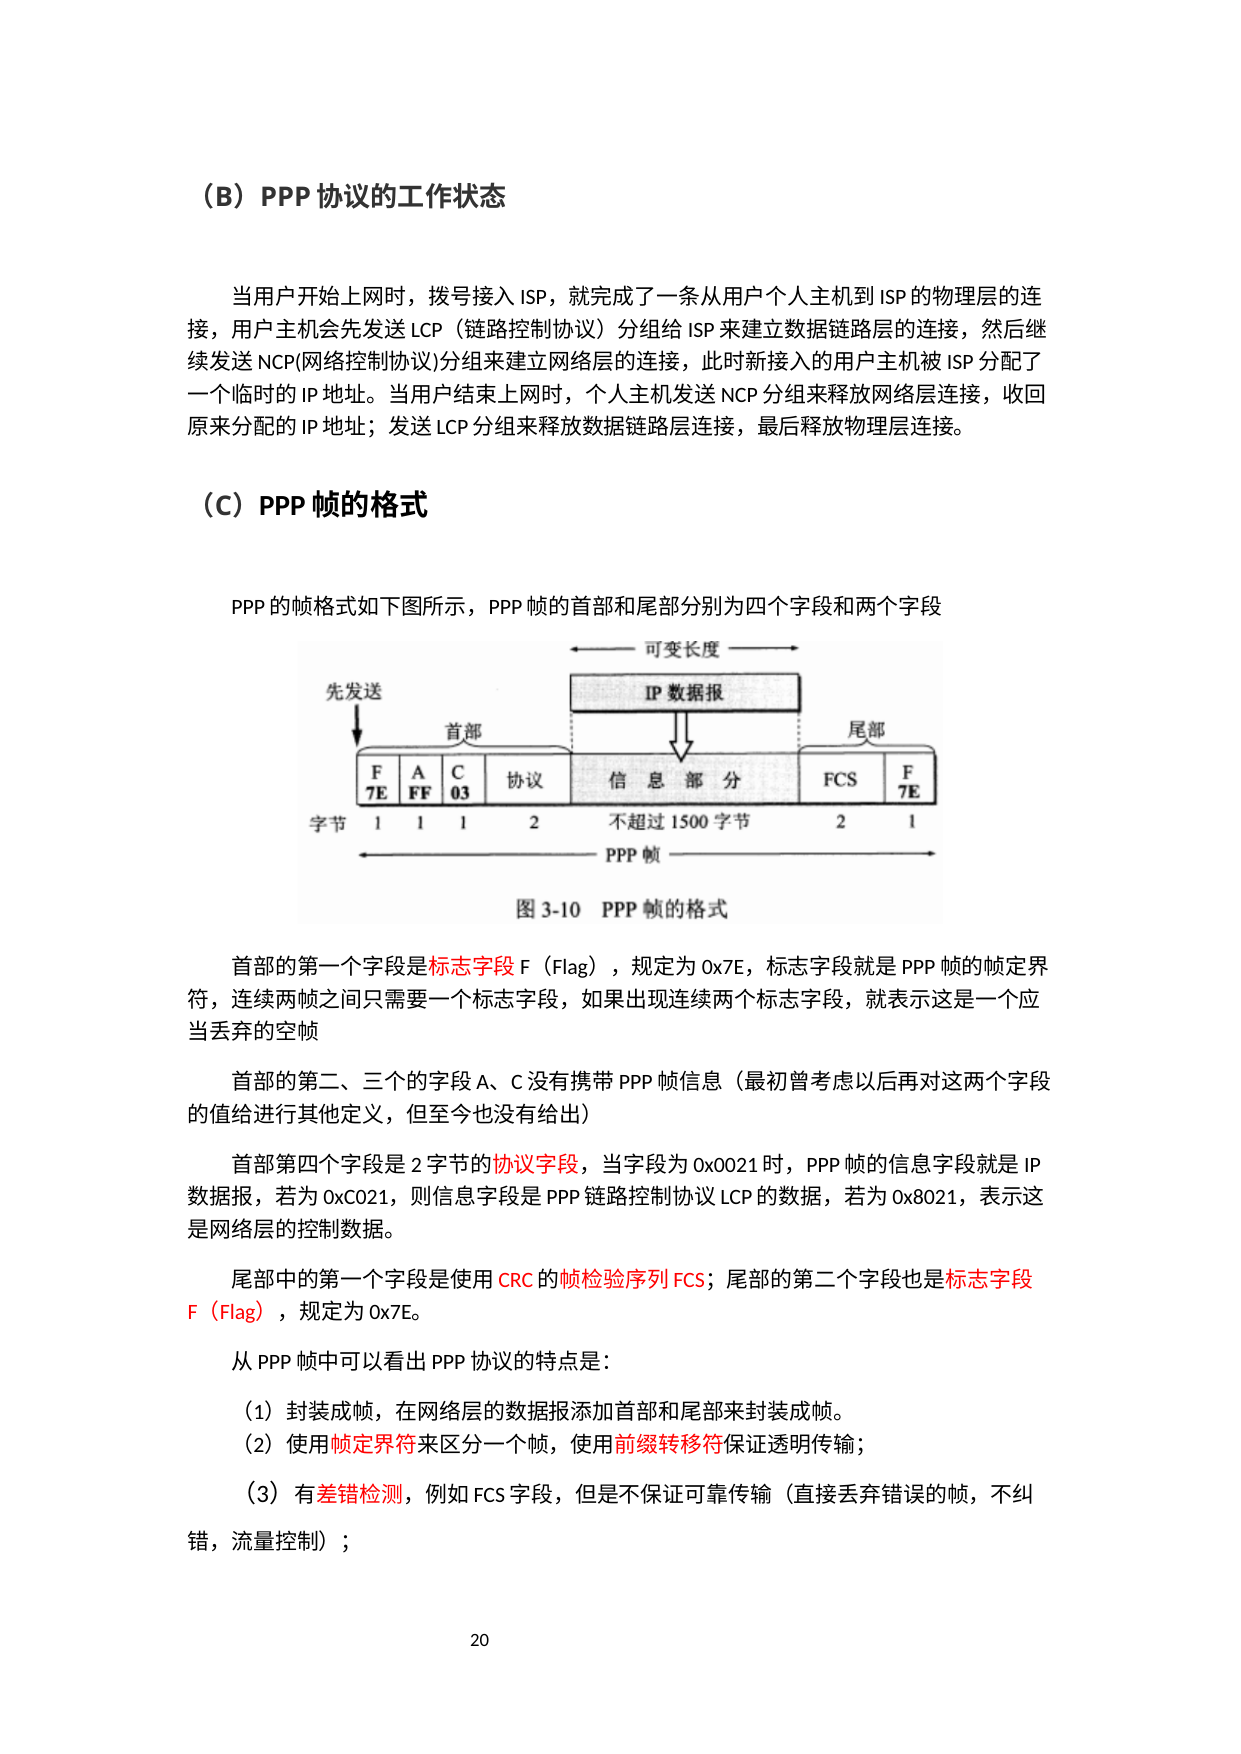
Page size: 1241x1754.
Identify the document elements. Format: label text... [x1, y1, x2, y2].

text 首部第四个字段是2字节的协议字段，当字段为0x0021时，PPP帧的信息字段就是IP数据报，若为0xC021，则信息字段是PPP链路控制协议LCP的数据，若为0x8021，表示这是网络层的控制数据。 [187, 1146, 1053, 1244]
text 首部的第二、三个的字段A、C没有携带PPP帧信息（最初曾考虑以后再对这两个字段的值给进行其他定义，但至今也没有给出） [187, 1064, 1053, 1129]
picture [297, 638, 943, 924]
text 尾部中的第一个字段是使用CRC的帧检验序列FCS；尾部的第二个字段也是标志字段F（Flag），规定为0x7E。 [187, 1261, 1053, 1326]
text 从PPP帧中可以看出PPP协议的特点是： [187, 1344, 1053, 1376]
list 使用帧定界符来区分一个帧，使用前缀转移符保证透明传输； [187, 1426, 1053, 1459]
list 有差错检测，例如FCS字段，但是不保证可靠传输（直接丢弃错误的帧，不纠错，流量控制）； [187, 1459, 1053, 1556]
subtitle （C）PPP帧的格式 [187, 470, 1053, 535]
list 封装成帧，在网络层的数据报添加首部和尾部来封装成帧。 [187, 1394, 1053, 1426]
text 当用户开始上网时，拨号接入ISP，就完成了一条从用户个人主机到ISP的物理层的连接，用户主机会先发送LCP（链路控制协议）分组给ISP来建立数据链路层的连接，然后继续发送NCP(网络控制协议)分组来建立网络层的连接，此时新接入的用户主机被ISP分配了一个临时的IP地址。当用户结束上网时，个人主机发送NCP分组来释放网络层连接，收回原来分配的IP地址；发送LCP分组来释放数据链路层连接，最后释放物理层连接。 [187, 279, 1053, 441]
text PPP的帧格式如下图所示，PPP帧的首部和尾部分别为四个字段和两个字段 [187, 589, 1053, 621]
text 首部的第一个字段是标志字段F（Flag），规定为0x7E，标志字段就是PPP帧的帧定界符，连续两帧之间只需要一个标志字段，如果出现连续两个标志字段，就表示这是一个应当丢弃的空帧 [187, 949, 1053, 1046]
subtitle （B）PPP协议的工作状态 [187, 162, 1053, 227]
